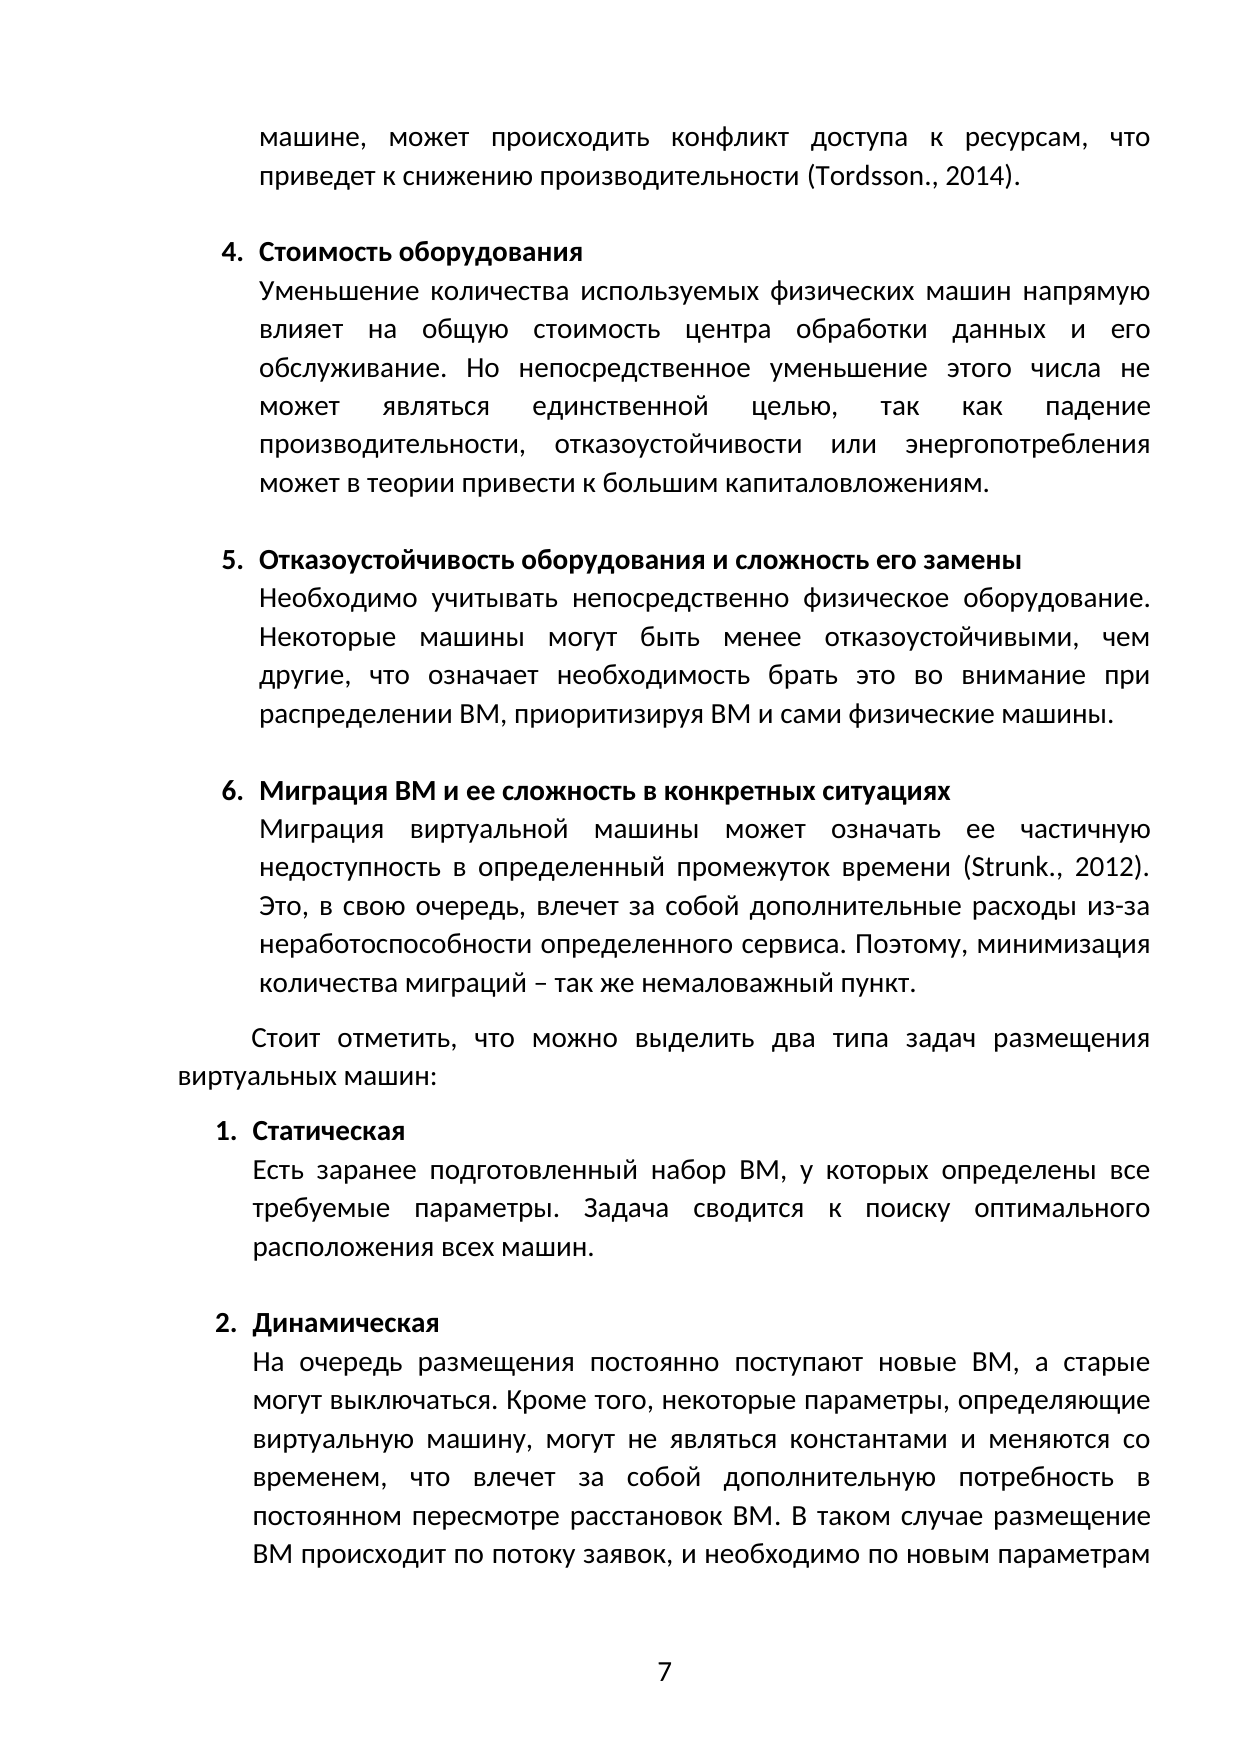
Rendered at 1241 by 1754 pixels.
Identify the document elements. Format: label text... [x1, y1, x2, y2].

list Динамическая [215, 1304, 1152, 1340]
list Есть заранее подготовленный набор ВМ, у которых определены все требуемые параметры. Задача сводится к поиску оптимального расположения всех машин. [252, 1151, 1152, 1263]
list Уменьшение количества используемых физических машин напрямую влияет на общую стоимость центра обработки данных и его обслуживание. Но непосредственное уменьшение этого числа не может являться единственной целью, так как падение производительности, отказоустойчивости или энергопотребления может в теории привести к большим капиталовложениям. [259, 272, 1152, 500]
text Стоит отметить, что можно выделить два типа задач размещения виртуальных машин: [177, 1019, 1152, 1093]
list Миграция виртуальной машины может означать ее частичную недоступность в определенный промежуток времени (Strunk., 2012). Это, в свою очередь, влечет за собой дополнительные расходы из-за неработоспособности определенного сервиса. Поэтому, минимизация количества миграций – так же немаловажный пункт. [259, 810, 1152, 999]
list Статическая [215, 1112, 1152, 1148]
list Необходимо учитывать непосредственно физическое оборудование. Некоторые машины могут быть менее отказоустойчивыми, чем другие, что означает необходимость брать это во внимание при распределении ВМ, приоритизируя ВМ и сами физические машины. [259, 579, 1152, 730]
list Стоимость оборудования [221, 233, 1152, 269]
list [252, 1343, 1152, 1571]
list Отказоустойчивость оборудования и сложность его замены [221, 541, 1152, 577]
list Миграция ВМ и ее сложность в конкретных ситуациях [221, 772, 1152, 807]
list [259, 118, 1152, 192]
